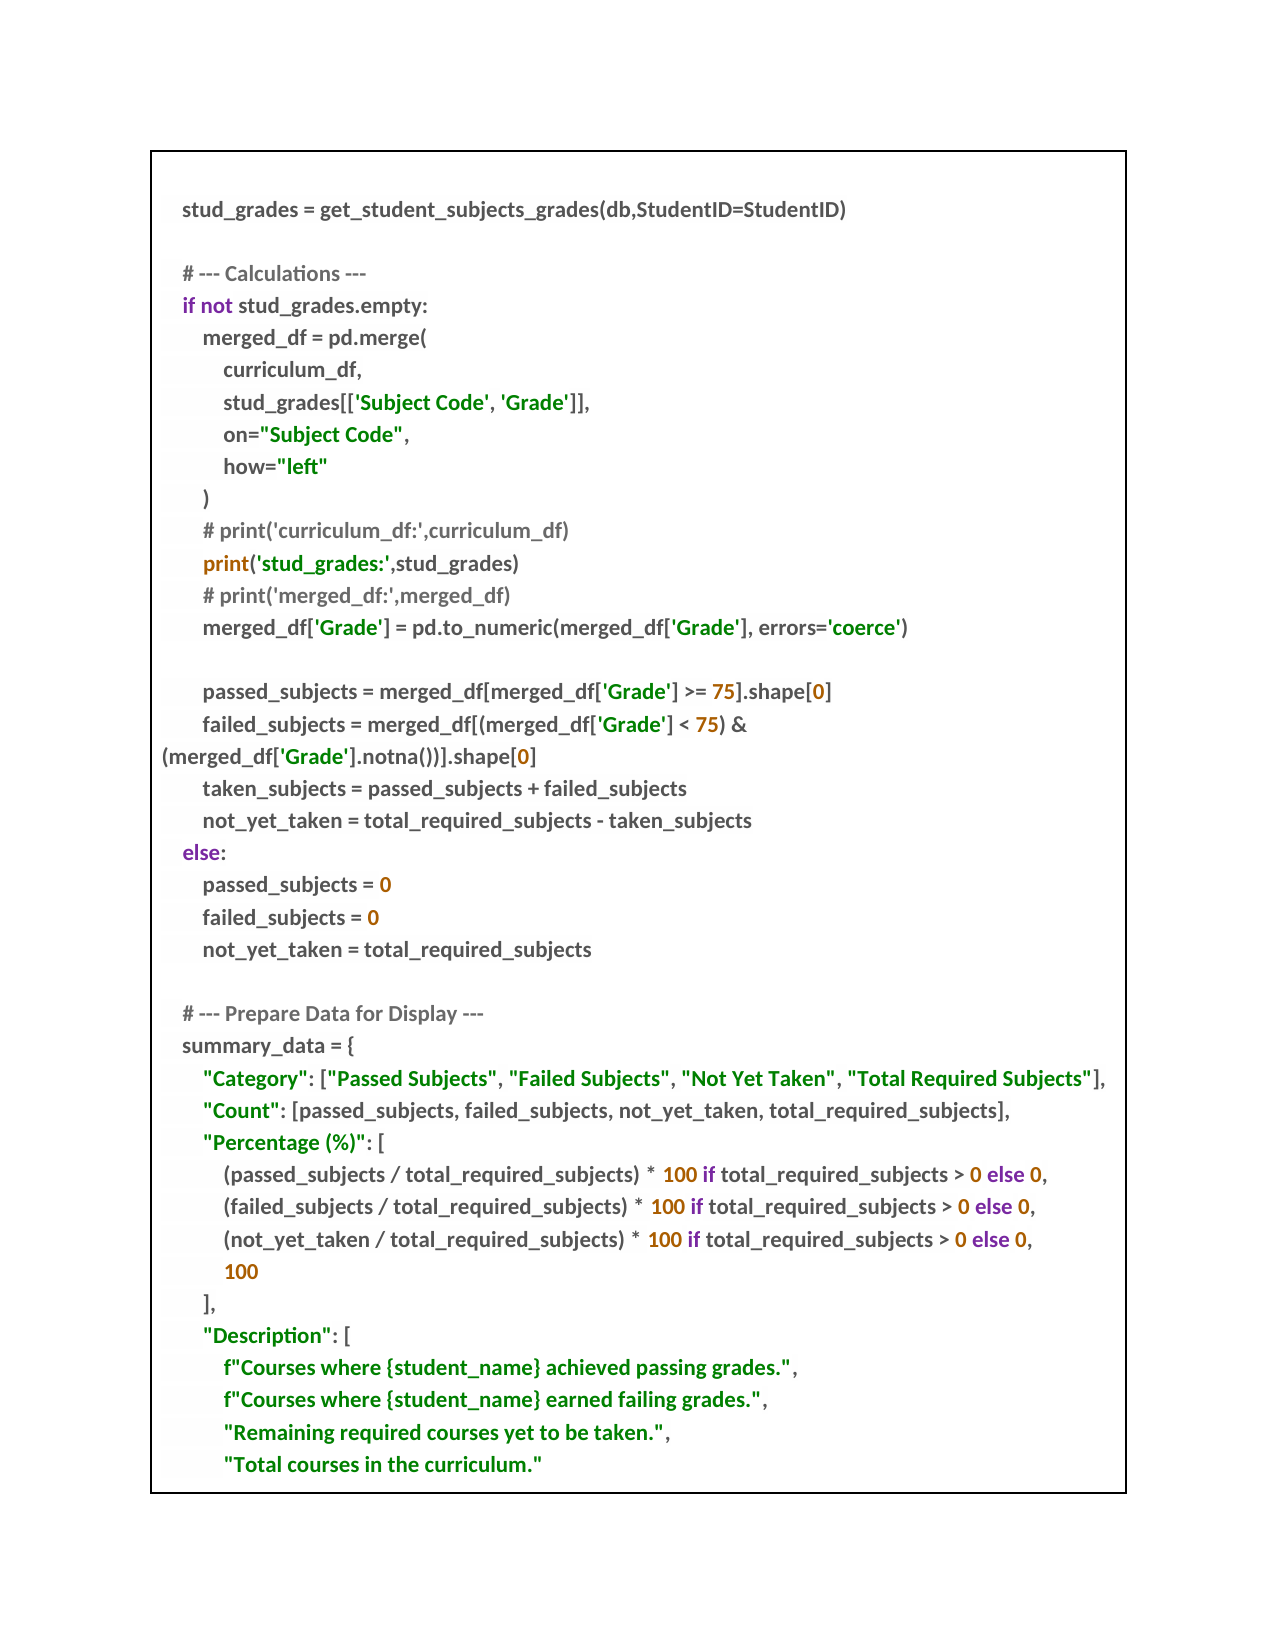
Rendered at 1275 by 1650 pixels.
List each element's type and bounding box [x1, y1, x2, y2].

table_header [152, 152, 1125, 1492]
